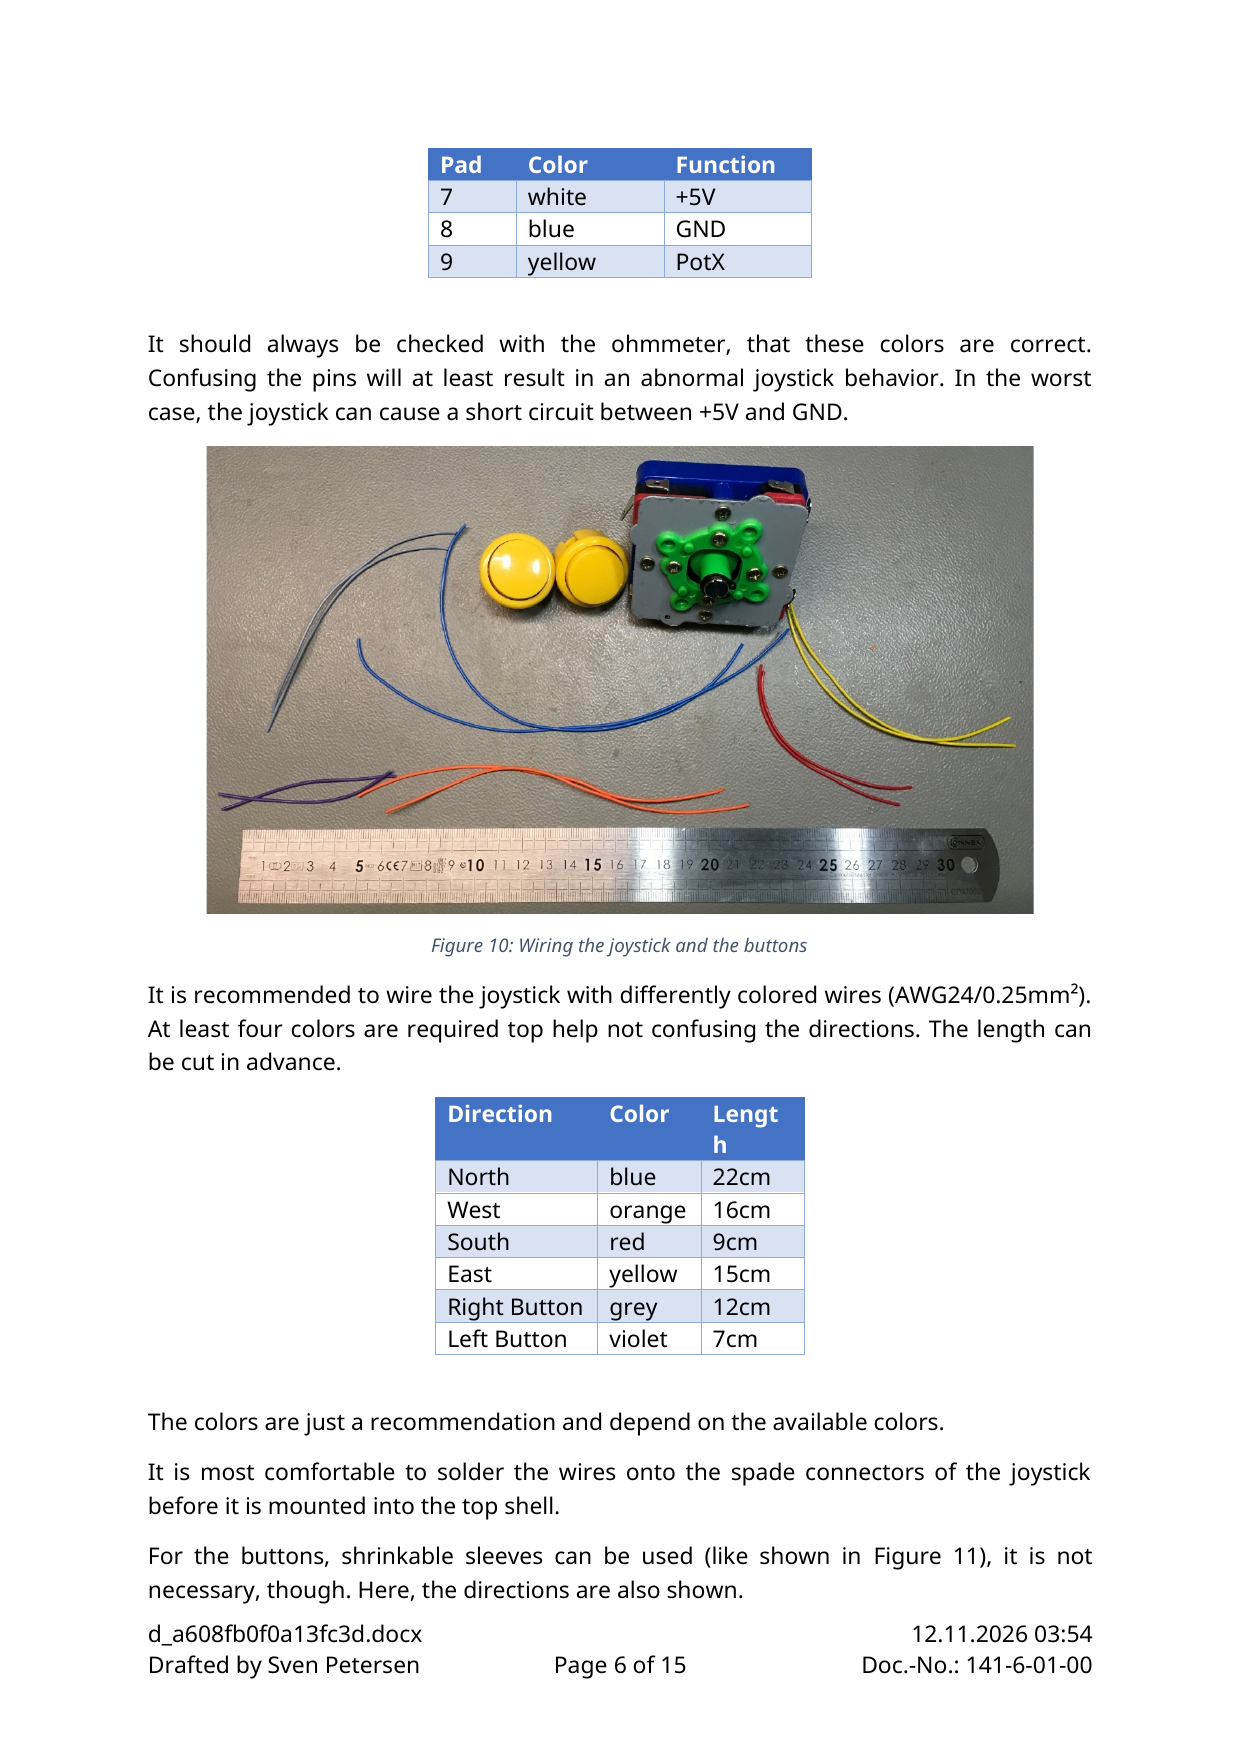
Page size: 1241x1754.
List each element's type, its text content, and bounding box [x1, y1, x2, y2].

table_header Pad [429, 149, 516, 180]
text It is recommended to wire the joystick with differently colored wires (AWG24/0.25mm²). At least four colors are required top help not confusing the directions. The length can be cut in advance. [148, 979, 1093, 1077]
table_cell white [517, 181, 664, 212]
table_cell violet [598, 1323, 701, 1354]
table_cell 9cm [702, 1226, 804, 1257]
table_cell grey [598, 1290, 701, 1322]
picture [206, 446, 1034, 914]
table_header Color [517, 149, 664, 180]
table_header Function [665, 149, 811, 180]
table_cell 7cm [702, 1323, 804, 1354]
text For the buttons, shrinkable sleeves can be used (like shown in Figure 11), it is not necessary, though. Here, the directions are also shown. [148, 1540, 1093, 1605]
table_header Color [598, 1098, 701, 1160]
table_cell 12cm [702, 1290, 804, 1322]
table_cell North [436, 1161, 597, 1192]
table_cell yellow [598, 1258, 701, 1289]
table_cell +5V [665, 181, 811, 212]
table_header Length [702, 1098, 804, 1160]
table_cell Right Button [436, 1290, 597, 1322]
table_cell orange [598, 1194, 701, 1225]
table_cell Left Button [436, 1323, 597, 1354]
text It is most comfortable to solder the wires onto the spade connectors of the joystick before it is mounted into the top shell. [148, 1456, 1093, 1521]
table_cell blue [598, 1161, 701, 1192]
table_cell 8 [429, 213, 516, 244]
table_cell East [436, 1258, 597, 1289]
table_cell South [436, 1226, 597, 1257]
table_cell GND [665, 213, 811, 244]
table_cell red [598, 1226, 701, 1257]
text It should always be checked with the ohmmeter, that these colors are correct. Confusing the pins will at least result in an abnormal joystick behavior. In the worst case, the joystick can cause a short circuit between +5V and GND. [148, 328, 1093, 427]
table_cell PotX [665, 246, 811, 277]
text Figure 10: Wiring the joystick and the buttons [148, 932, 1093, 958]
table_cell West [436, 1194, 597, 1225]
table_cell 9 [429, 246, 516, 277]
table_cell yellow [517, 246, 664, 277]
table_cell 7 [429, 181, 516, 212]
table_cell blue [517, 213, 664, 244]
text The colors are just a recommendation and depend on the available colors. [148, 1405, 1093, 1437]
table_header Direction [436, 1098, 597, 1160]
table_cell 16cm [702, 1194, 804, 1225]
table_cell 15cm [702, 1258, 804, 1289]
table_cell 22cm [702, 1161, 804, 1192]
